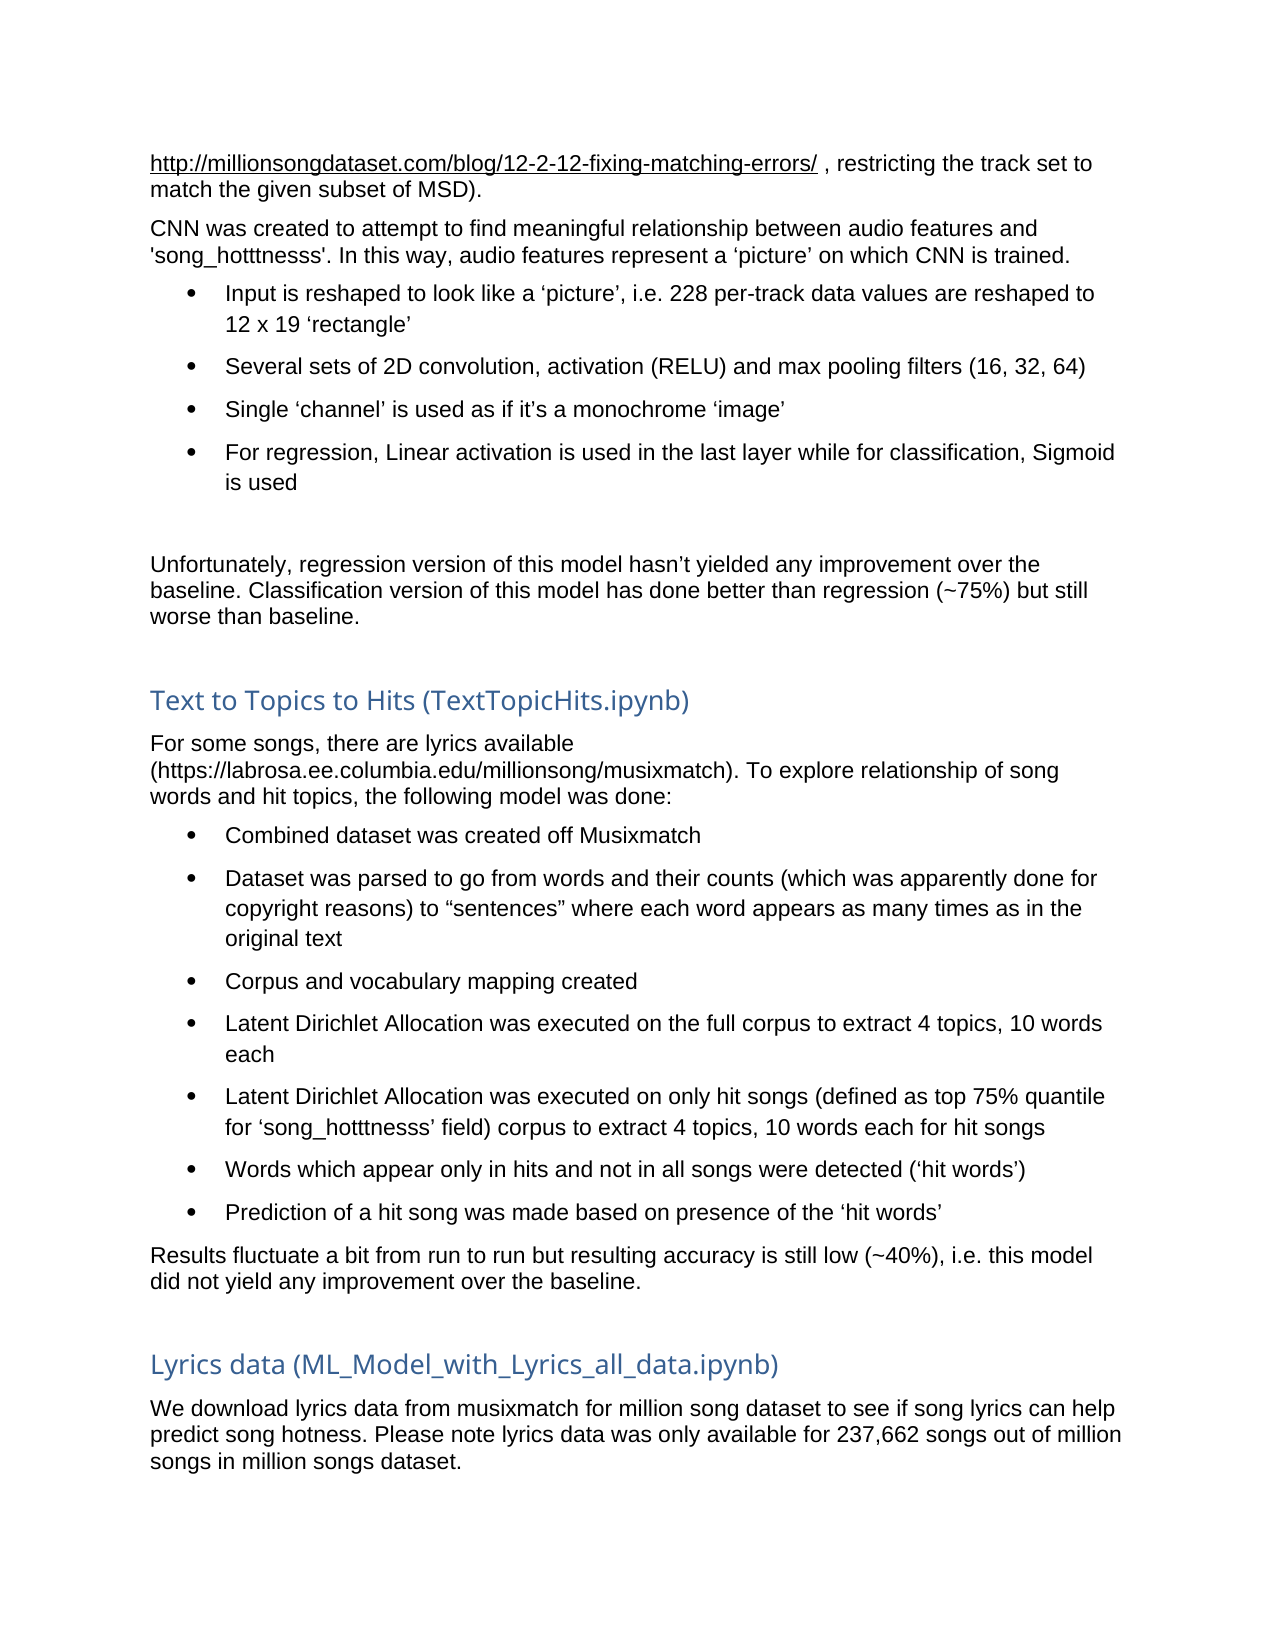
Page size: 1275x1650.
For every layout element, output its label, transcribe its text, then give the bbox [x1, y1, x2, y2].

text Text to Topics to Hits (TextTopicHits.ipynb) [150, 681, 1125, 718]
list Corpus and vocabulary mapping created [187, 968, 1125, 994]
list Dataset was parsed to go from words and their counts (which was apparently done for copyright reasons) to “sentences” where each word appears as many times as in the original text [187, 864, 1125, 951]
list Words which appear only in hits and not in all songs were detected (‘hit words’) [187, 1156, 1125, 1183]
list Prediction of a hit song was made based on presence of the ‘hit words’ [187, 1199, 1125, 1225]
list Combined dataset was created off Musixmatch [187, 822, 1125, 848]
text CNN was created to attempt to find meaningful relationship between audio features and 'song_hotttnesss'. In this way, audio features represent a ‘picture’ on which CNN is trained. [150, 215, 1125, 268]
list For regression, Linear activation is used in the last layer while for classification, Sigmoid is used [187, 439, 1125, 495]
text We download lyrics data from musixmatch for million song dataset to see if song lyrics can help predict song hotness. Please note lyrics data was only available for 237,662 songs out of million songs in million songs dataset. [150, 1395, 1125, 1474]
list Latent Dirichlet Allocation was executed on the full corpus to extract 4 topics, 10 words each [187, 1010, 1125, 1067]
text Results fluctuate a bit from run to run but resulting accuracy is still low (~40%), i.e. this model did not yield any improvement over the baseline. [150, 1242, 1125, 1294]
list Several sets of 2D convolution, activation (RELU) and max pooling filters (16, 32, 64) [187, 353, 1125, 380]
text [150, 150, 1125, 203]
text For some songs, there are lyrics available (https://labrosa.ee.columbia.edu/millionsong/musixmatch). To explore relationship of song words and hit topics, the following model was done: [150, 730, 1125, 809]
list Latent Dirichlet Allocation was executed on only hit songs (defined as top 75% quantile for ‘song_hotttnesss’ field) corpus to extract 4 topics, 10 words each for hit songs [187, 1083, 1125, 1140]
list Single ‘channel’ is used as if it’s a monochrome ‘image’ [187, 396, 1125, 422]
list Input is reshaped to look like a ‘picture’, i.e. 228 per-track data values are reshaped to 12 x 19 ‘rectangle’ [187, 280, 1125, 337]
text Lyrics data (ML_Model_with_Lyrics_all_data.ipynb) [150, 1346, 1125, 1383]
text Unfortunately, regression version of this model hasn’t yielded any improvement over the baseline. Classification version of this model has done better than regression (~75%) but still worse than baseline. [150, 551, 1125, 629]
